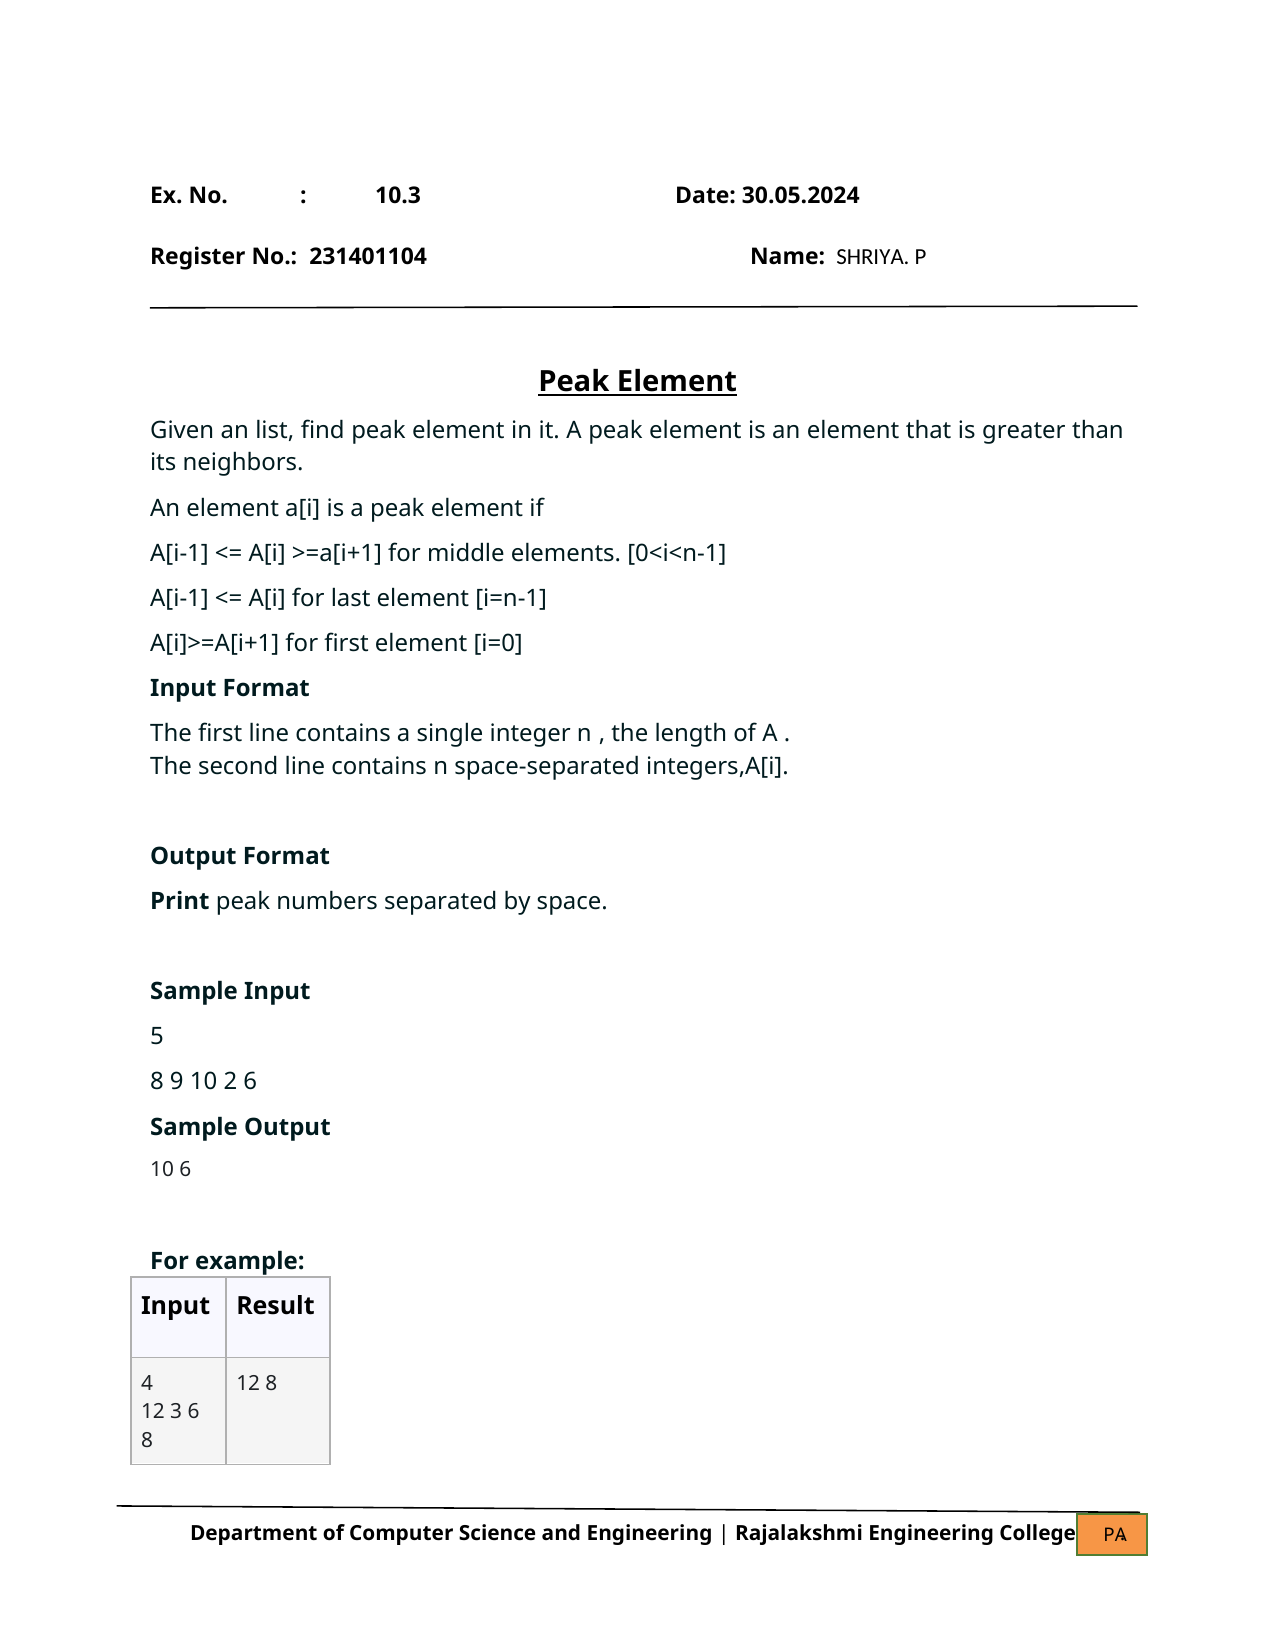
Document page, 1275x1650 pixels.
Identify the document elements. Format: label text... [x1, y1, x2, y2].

text Sample Output [150, 1109, 1125, 1142]
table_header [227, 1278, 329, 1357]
text A[i-1] <= A[i] >=a[i+1] for middle elements. [0<i<n-1] [150, 535, 1125, 568]
text An element a[i] is a peak element if [150, 490, 1125, 523]
text Ex. No. : 10.3 Date: 30.05.2024 [150, 179, 1125, 210]
text 5 [150, 1019, 1125, 1052]
text 8 9 10 2 6 [150, 1064, 1125, 1097]
text Sample Input [150, 974, 1125, 1007]
text Output Format [150, 839, 1125, 871]
text 10 6 [150, 1154, 1125, 1183]
text Register No.: 231401104 Name: SHRIYA. P [150, 239, 1125, 271]
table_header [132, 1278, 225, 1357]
text Print peak numbers separated by space. [150, 884, 1125, 916]
text A[i]>=A[i+1] for first element [i=0] [150, 626, 1125, 658]
text Given an list, find peak element in it. A peak element is an element that is greater than its neighbors. [150, 413, 1125, 478]
text For example: [150, 1243, 1125, 1276]
text Peak Element [150, 360, 1125, 400]
text The first line contains a single integer n , the length of A . The second line contains n space-separated integers,A[i]. [150, 716, 1125, 781]
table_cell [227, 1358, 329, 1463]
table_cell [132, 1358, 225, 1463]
text A[i-1] <= A[i] for last element [i=n-1] [150, 581, 1125, 613]
text Input Format [150, 671, 1125, 703]
